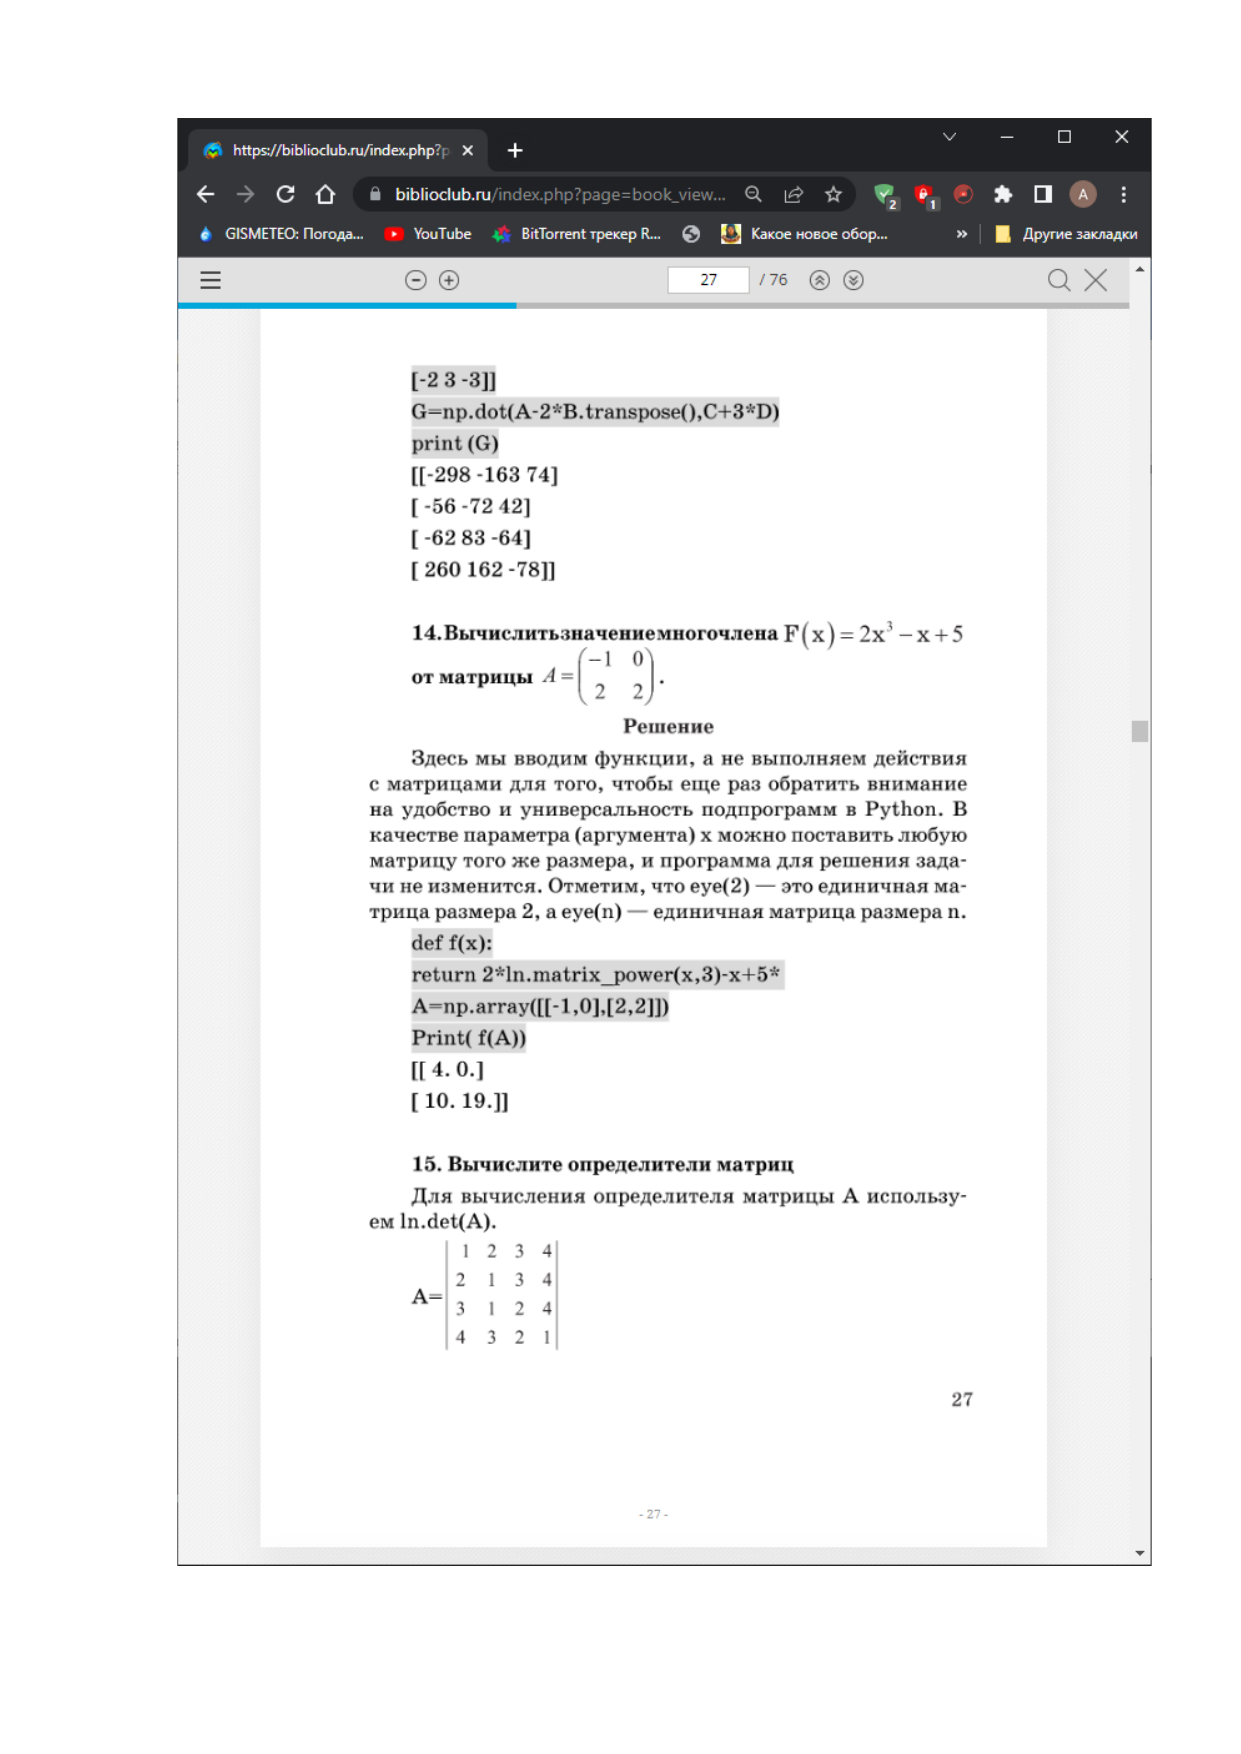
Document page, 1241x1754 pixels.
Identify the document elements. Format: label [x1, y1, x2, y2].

picture [177, 118, 1152, 1566]
